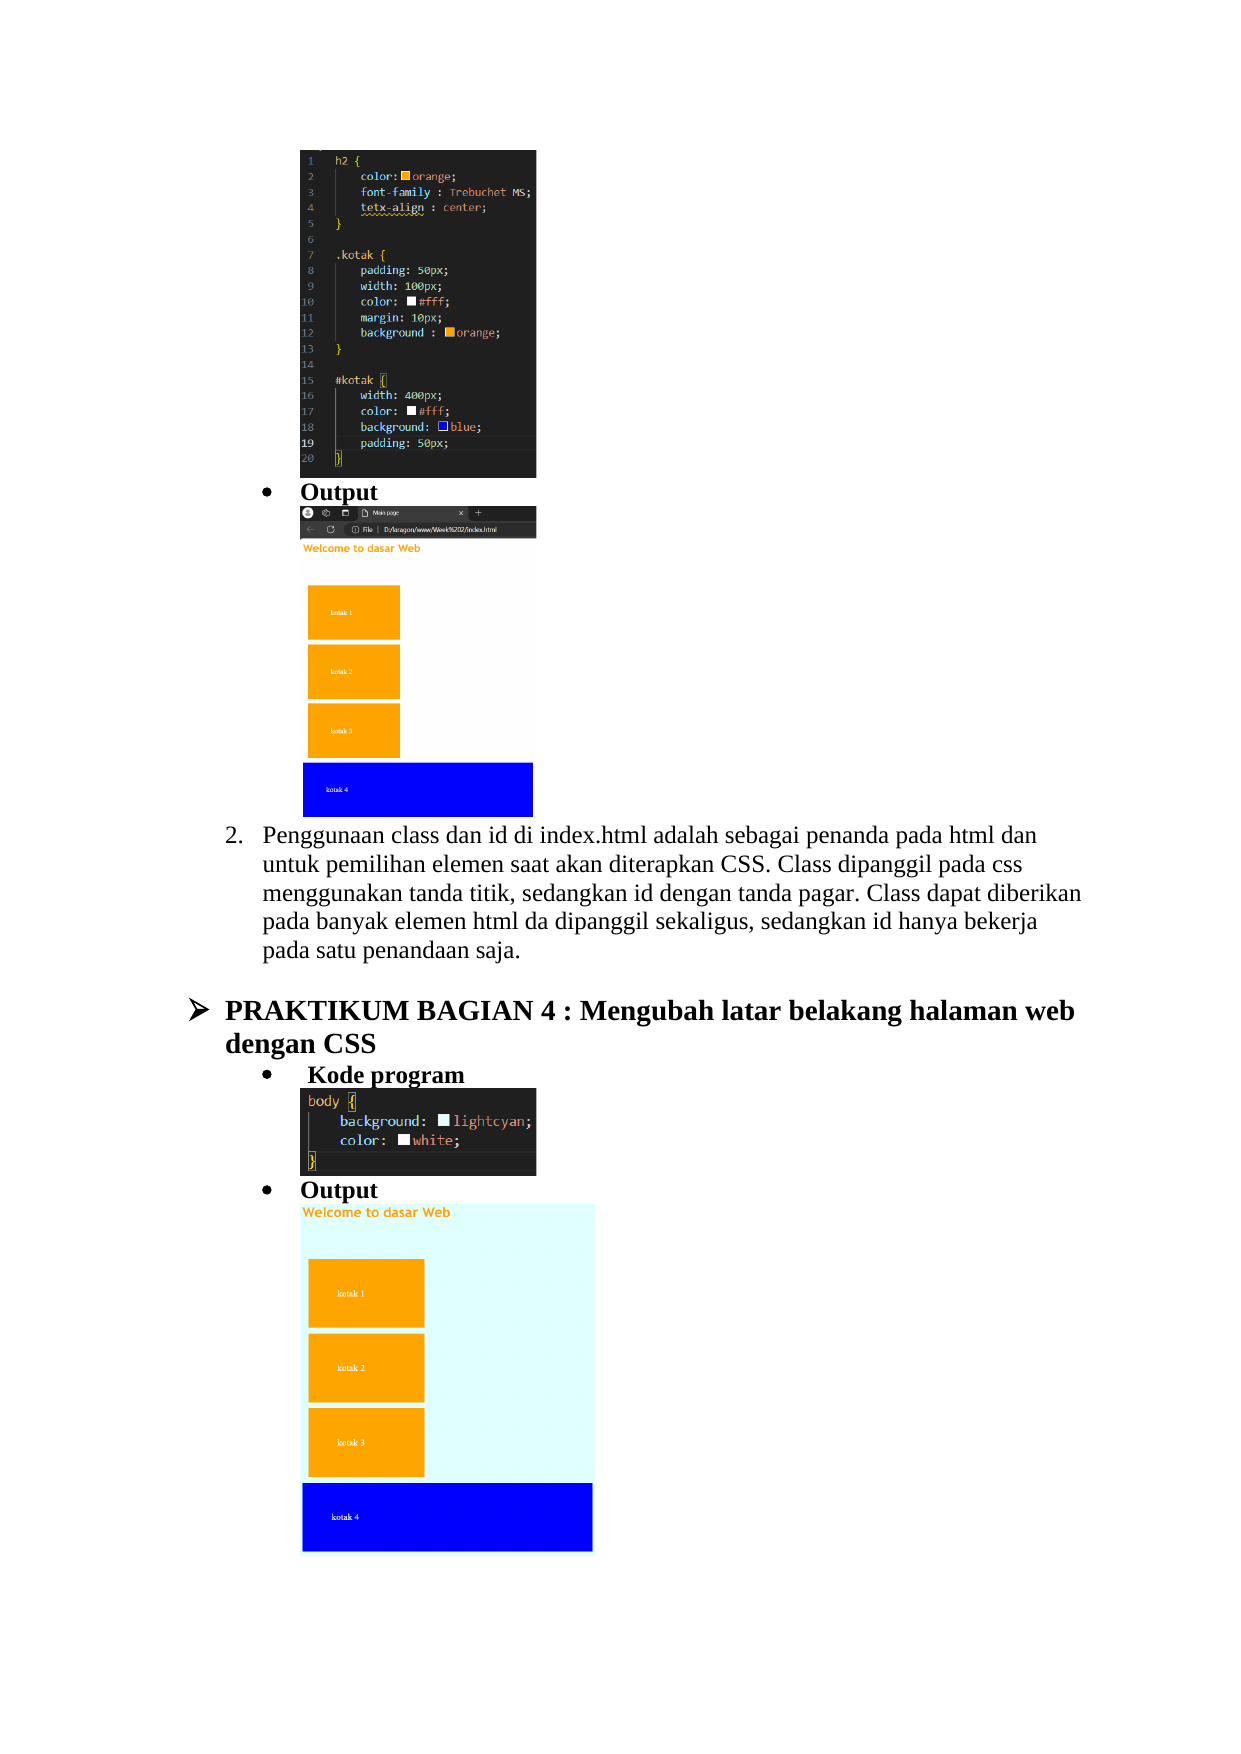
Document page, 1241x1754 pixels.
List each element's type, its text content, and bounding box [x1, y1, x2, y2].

picture [300, 1204, 596, 1556]
picture [300, 506, 537, 821]
list Output [262, 1175, 1090, 1204]
picture [300, 150, 537, 478]
picture [300, 1088, 537, 1176]
list PRAKTIKUM BAGIAN 4 : Mengubah latar belakang halaman web dengan CSS [187, 993, 1090, 1060]
list Output [262, 477, 1090, 506]
list Penggunaan class dan id di index.html adalah sebagai penanda pada html dan untuk pemilihan elemen saat akan diterapkan CSS. Class dipanggil pada css menggunakan tanda titik, sedangkan id dengan tanda pagar. Class dapat diberikan pada banyak elemen html da dipanggil sekaligus, sedangkan id hanya bekerja pada satu penandaan saja. [225, 820, 1090, 964]
list Kode program [262, 1060, 1090, 1088]
